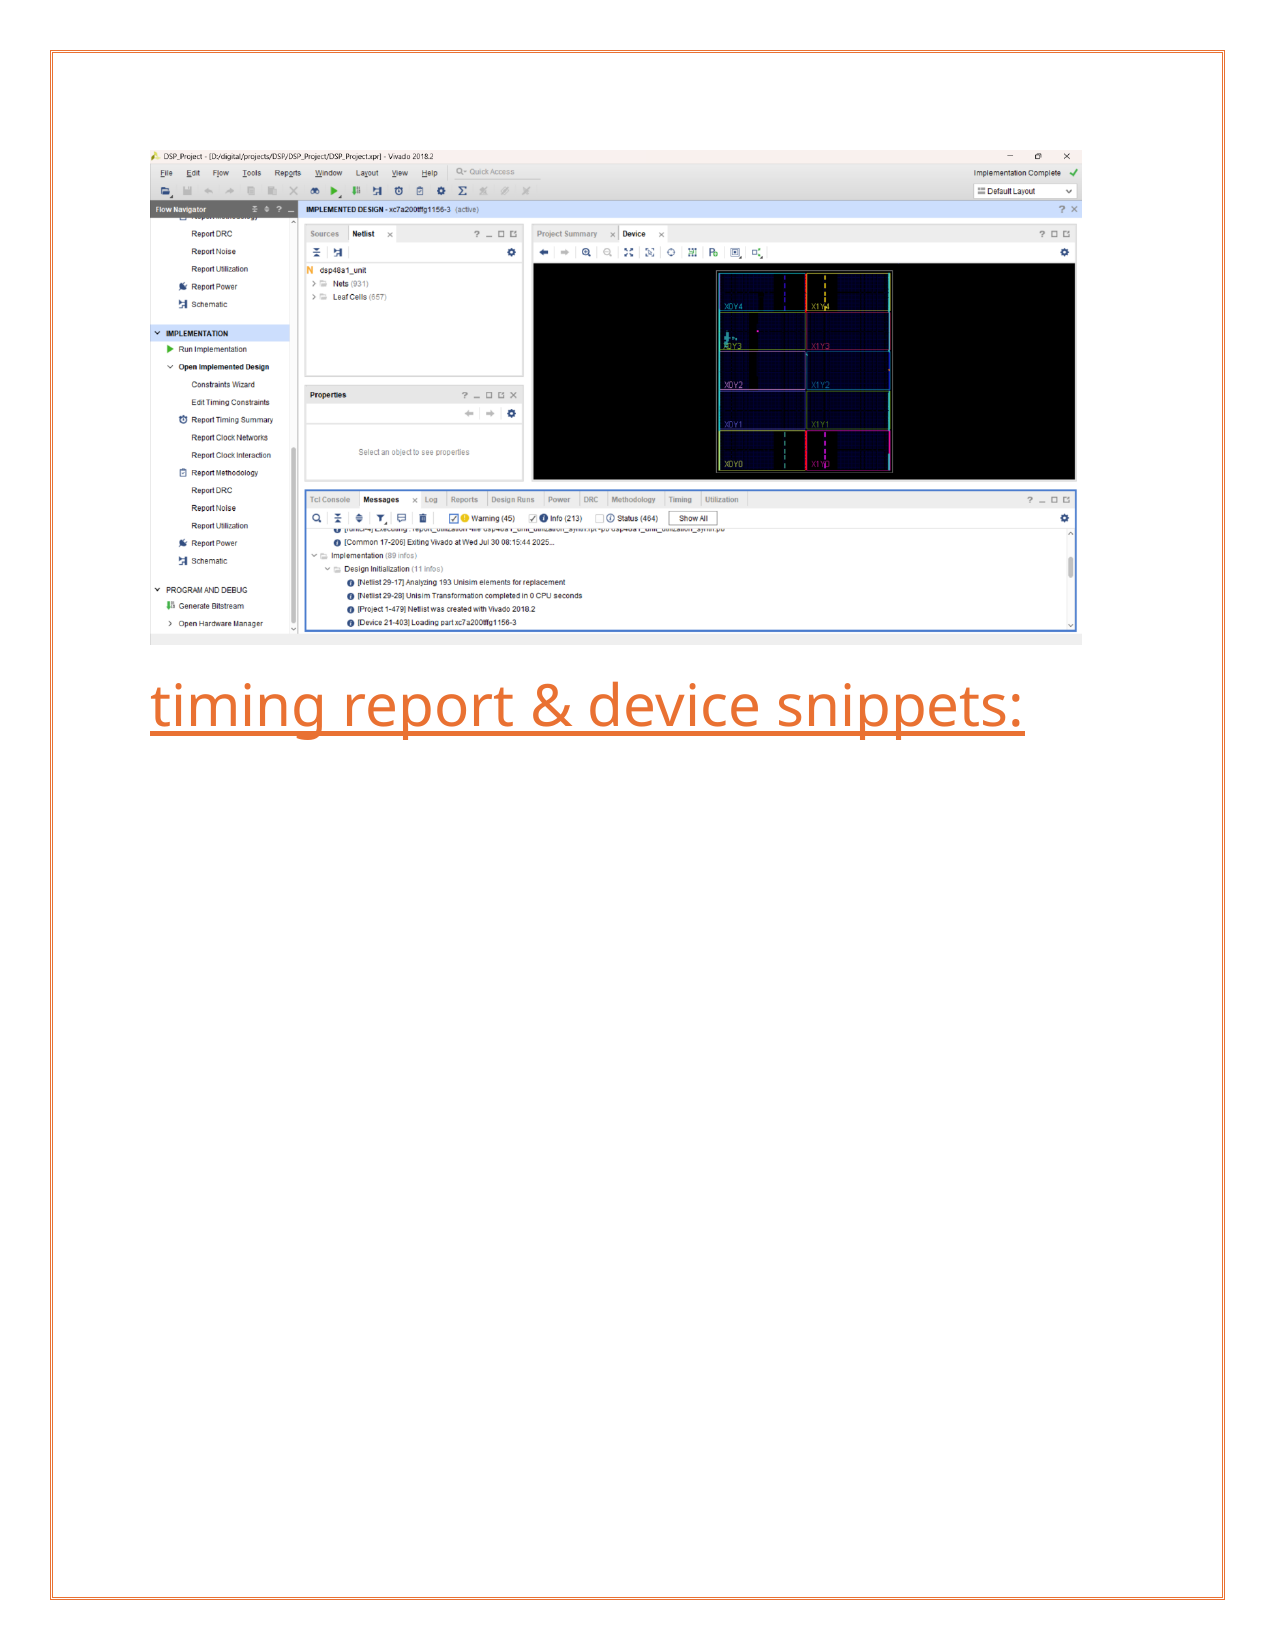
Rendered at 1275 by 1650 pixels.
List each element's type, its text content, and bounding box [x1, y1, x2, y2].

text timing report & device snippets: [150, 664, 1125, 744]
picture [150, 150, 1082, 645]
